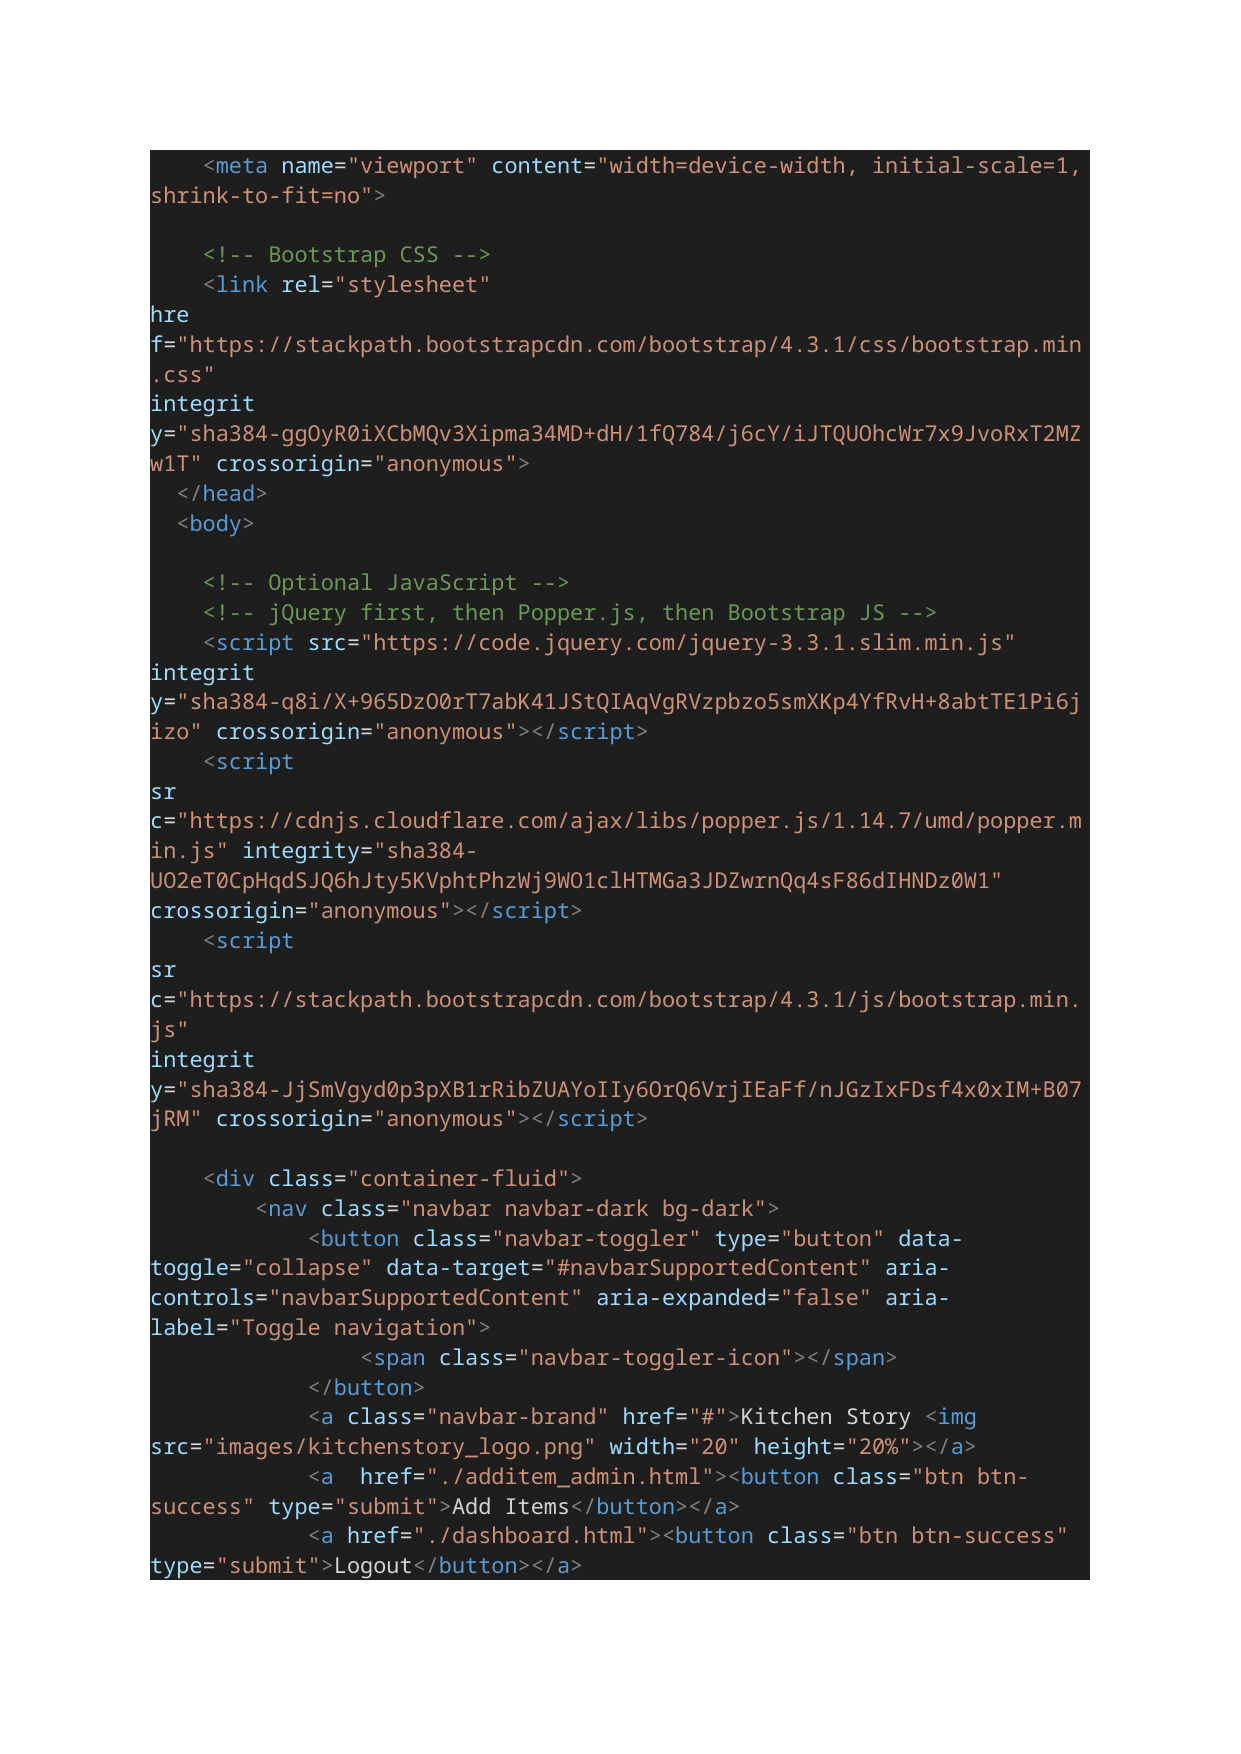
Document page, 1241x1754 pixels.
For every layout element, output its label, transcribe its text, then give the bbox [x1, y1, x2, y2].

text <a class="navbar-brand" href="#">Kitchen Story <img src="images/kitchenstory_logo.png" width="20" height="20%"></a> [150, 1401, 1090, 1461]
text <script src="https://cdnjs.cloudflare.com/ajax/libs/popper.js/1.14.7/umd/popper.min.js" integrity="sha384-UO2eT0CpHqdSJQ6hJty5KVphtPhzWj9WO1clHTMGa3JDZwrnQq4sF86dIHNDz0W1" crossorigin="anonymous"></script> [150, 746, 1090, 924]
text <div class="container-fluid"> [150, 1163, 1090, 1193]
text <a href="./dashboard.html"><button class="btn btn-success" type="submit">Logout</button></a> [150, 1520, 1090, 1580]
text <button class="navbar-toggler" type="button" data-toggle="collapse" data-target="#navbarSupportedContent" aria-controls="navbarSupportedContent" aria-expanded="false" aria-label="Toggle navigation"> [150, 1222, 1090, 1342]
text <!-- Bootstrap CSS --> [150, 239, 1090, 269]
text <!-- Optional JavaScript --> [150, 567, 1090, 597]
text </head> [150, 478, 1090, 507]
text <body> [150, 507, 1090, 537]
text <!-- jQuery first, then Popper.js, then Bootstrap JS --> [150, 597, 1090, 627]
text <meta name="viewport" content="width=device-width, initial-scale=1, shrink-to-fit=no"> [150, 150, 1090, 209]
text <span class="navbar-toggler-icon"></span> [150, 1342, 1090, 1371]
text </button> [150, 1371, 1090, 1401]
text <script src="https://code.jquery.com/jquery-3.3.1.slim.min.js" integrity="sha384-q8i/X+965DzO0rT7abK41JStQIAqVgRVzpbzo5smXKp4YfRvH+8abtTE1Pi6jizo" crossorigin="anonymous"></script> [150, 627, 1090, 746]
text <script src="https://stackpath.bootstrapcdn.com/bootstrap/4.3.1/js/bootstrap.min.js" integrity="sha384-JjSmVgyd0p3pXB1rRibZUAYoIIy6OrQ6VrjIEaFf/nJGzIxFDsf4x0xIM+B07jRM" crossorigin="anonymous"></script> [150, 924, 1090, 1133]
text <link rel="stylesheet" href="https://stackpath.bootstrapcdn.com/bootstrap/4.3.1/css/bootstrap.min.css" integrity="sha384-ggOyR0iXCbMQv3Xipma34MD+dH/1fQ784/j6cY/iJTQUOhcWr7x9JvoRxT2MZw1T" crossorigin="anonymous"> [150, 269, 1090, 478]
text <nav class="navbar navbar-dark bg-dark"> [150, 1193, 1090, 1222]
text <a href="./additem_admin.html"><button class="btn btn-success" type="submit">Add Items</button></a> [150, 1461, 1090, 1520]
